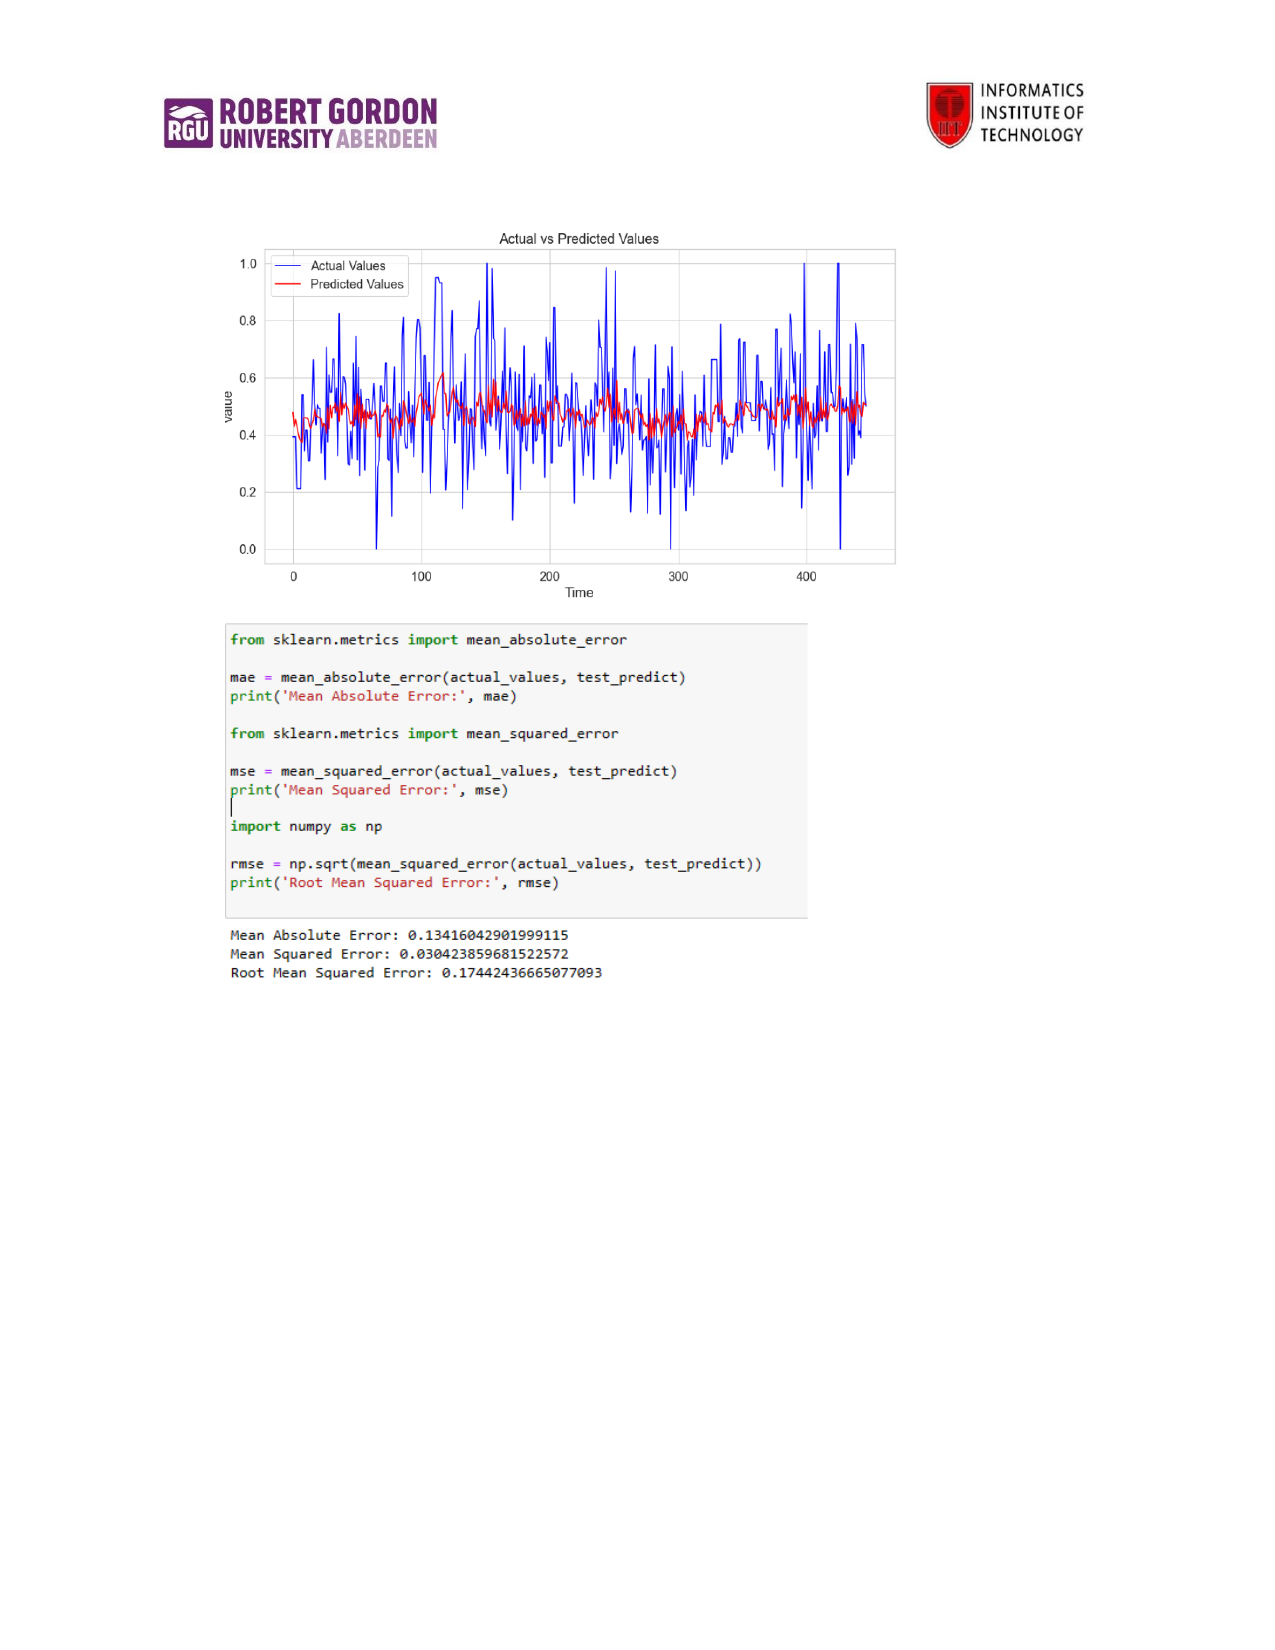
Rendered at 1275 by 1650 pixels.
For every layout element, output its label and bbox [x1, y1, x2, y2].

picture [161, 91, 439, 153]
picture [920, 75, 1088, 153]
picture [225, 621, 808, 981]
picture [225, 228, 899, 608]
